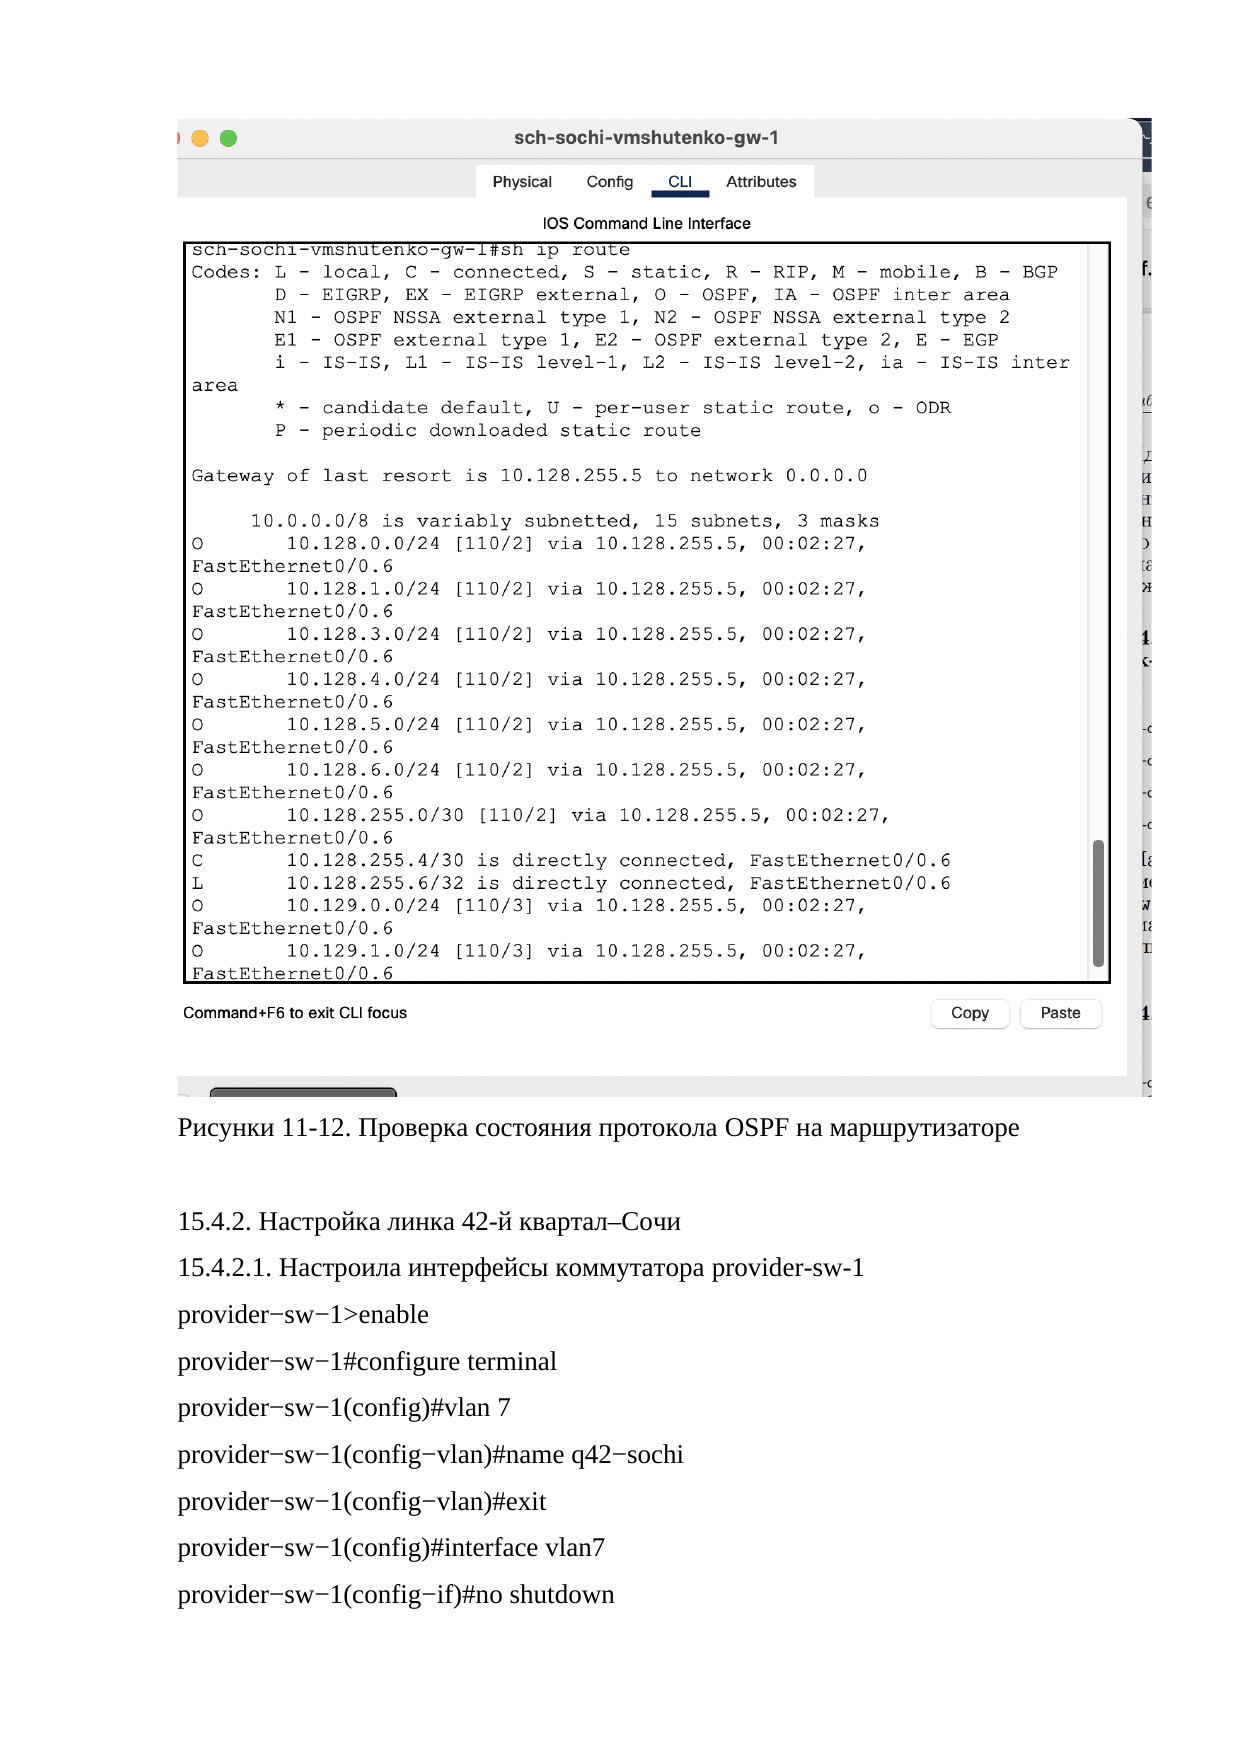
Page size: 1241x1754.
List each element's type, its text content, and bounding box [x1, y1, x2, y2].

text 15.4.2.1. Настроила интерфейсы коммутатора provider-sw-1 [177, 1251, 1152, 1282]
picture [177, 118, 1152, 1097]
text provider−sw−1>enable [177, 1298, 1152, 1329]
text Рисунки 11-12. Проверка состояния протокола OSPF на маршрутизаторе [177, 1111, 1152, 1142]
text provider−sw−1(config−vlan)#name q42−sochi [177, 1438, 1152, 1469]
text provider−sw−1(config)#interface vlan7 [177, 1531, 1152, 1562]
text provider−sw−1(config−vlan)#exit [177, 1484, 1152, 1516]
text provider−sw−1(config)#vlan 7 [177, 1391, 1152, 1422]
text 15.4.2. Настройка линка 42-й квартал–Сочи [177, 1204, 1152, 1236]
text provider−sw−1(config−if)#no shutdown [177, 1578, 1152, 1609]
text provider−sw−1#configure terminal [177, 1344, 1152, 1376]
